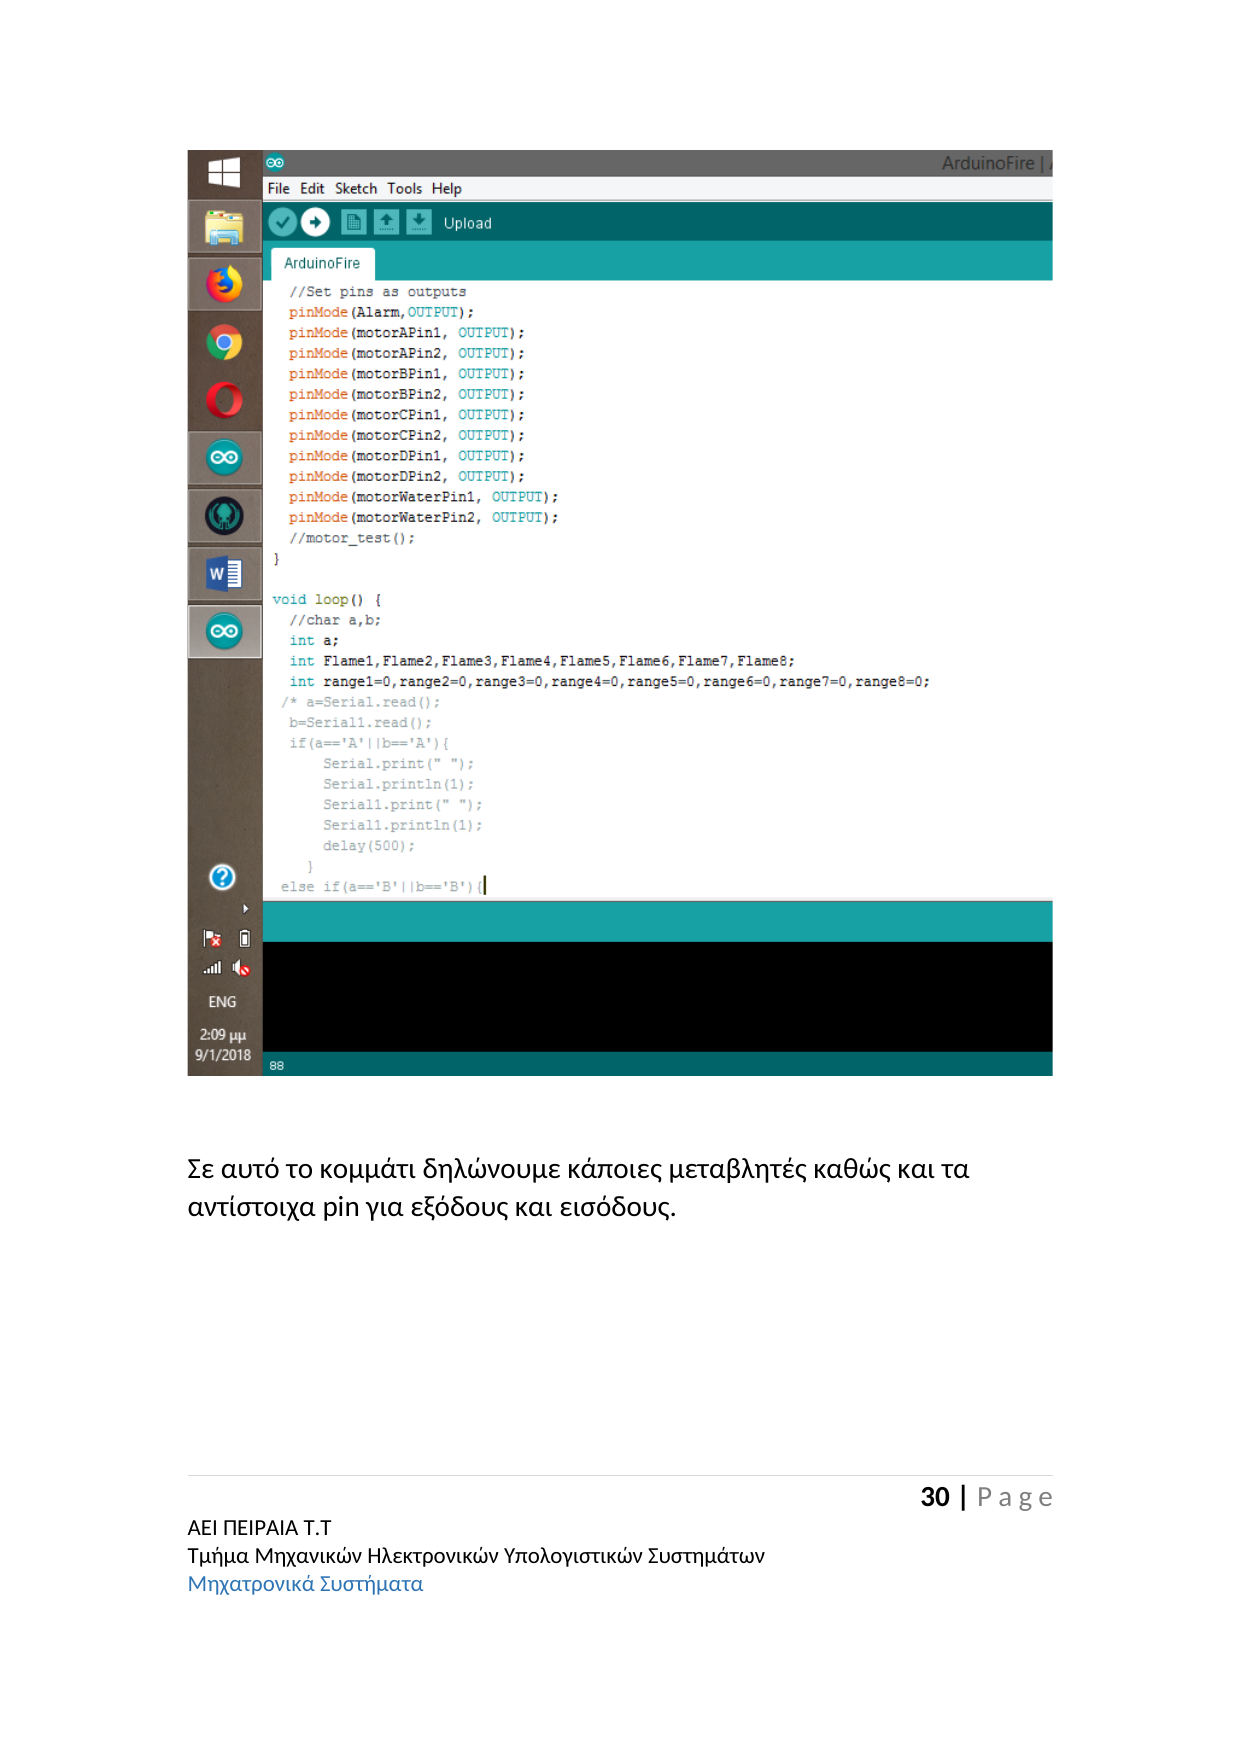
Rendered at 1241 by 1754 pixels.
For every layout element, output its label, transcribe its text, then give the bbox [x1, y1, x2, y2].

picture [187, 150, 1053, 1076]
text Σε αυτό το κομμάτι δηλώνουμε κάποιες μεταβλητές καθώς και τα αντίστοιχα pin για εξόδους και εισόδους. [187, 1150, 1053, 1224]
